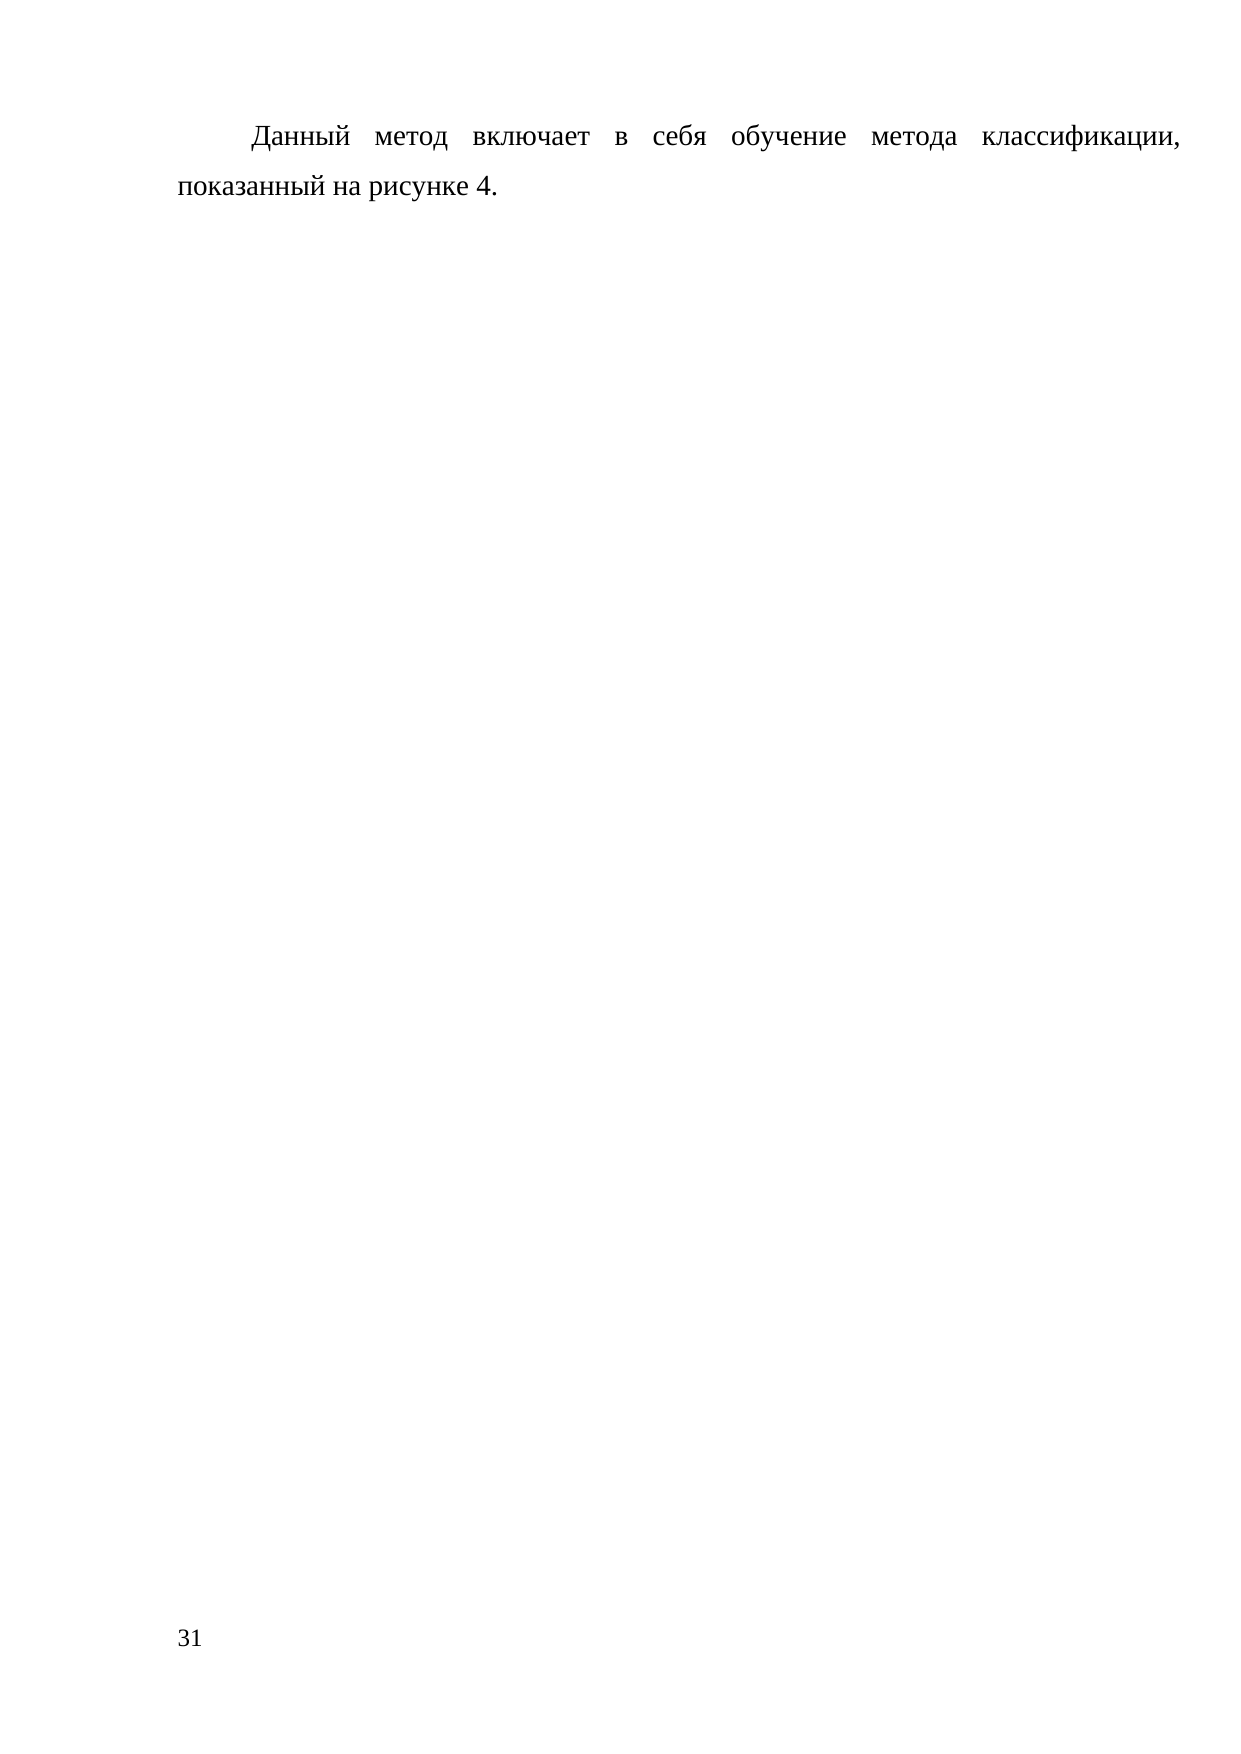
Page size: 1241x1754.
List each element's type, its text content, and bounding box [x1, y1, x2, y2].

text Данный метод включает в себя обучение метода классификации, показанный на рисунке 4. [177, 118, 1181, 202]
